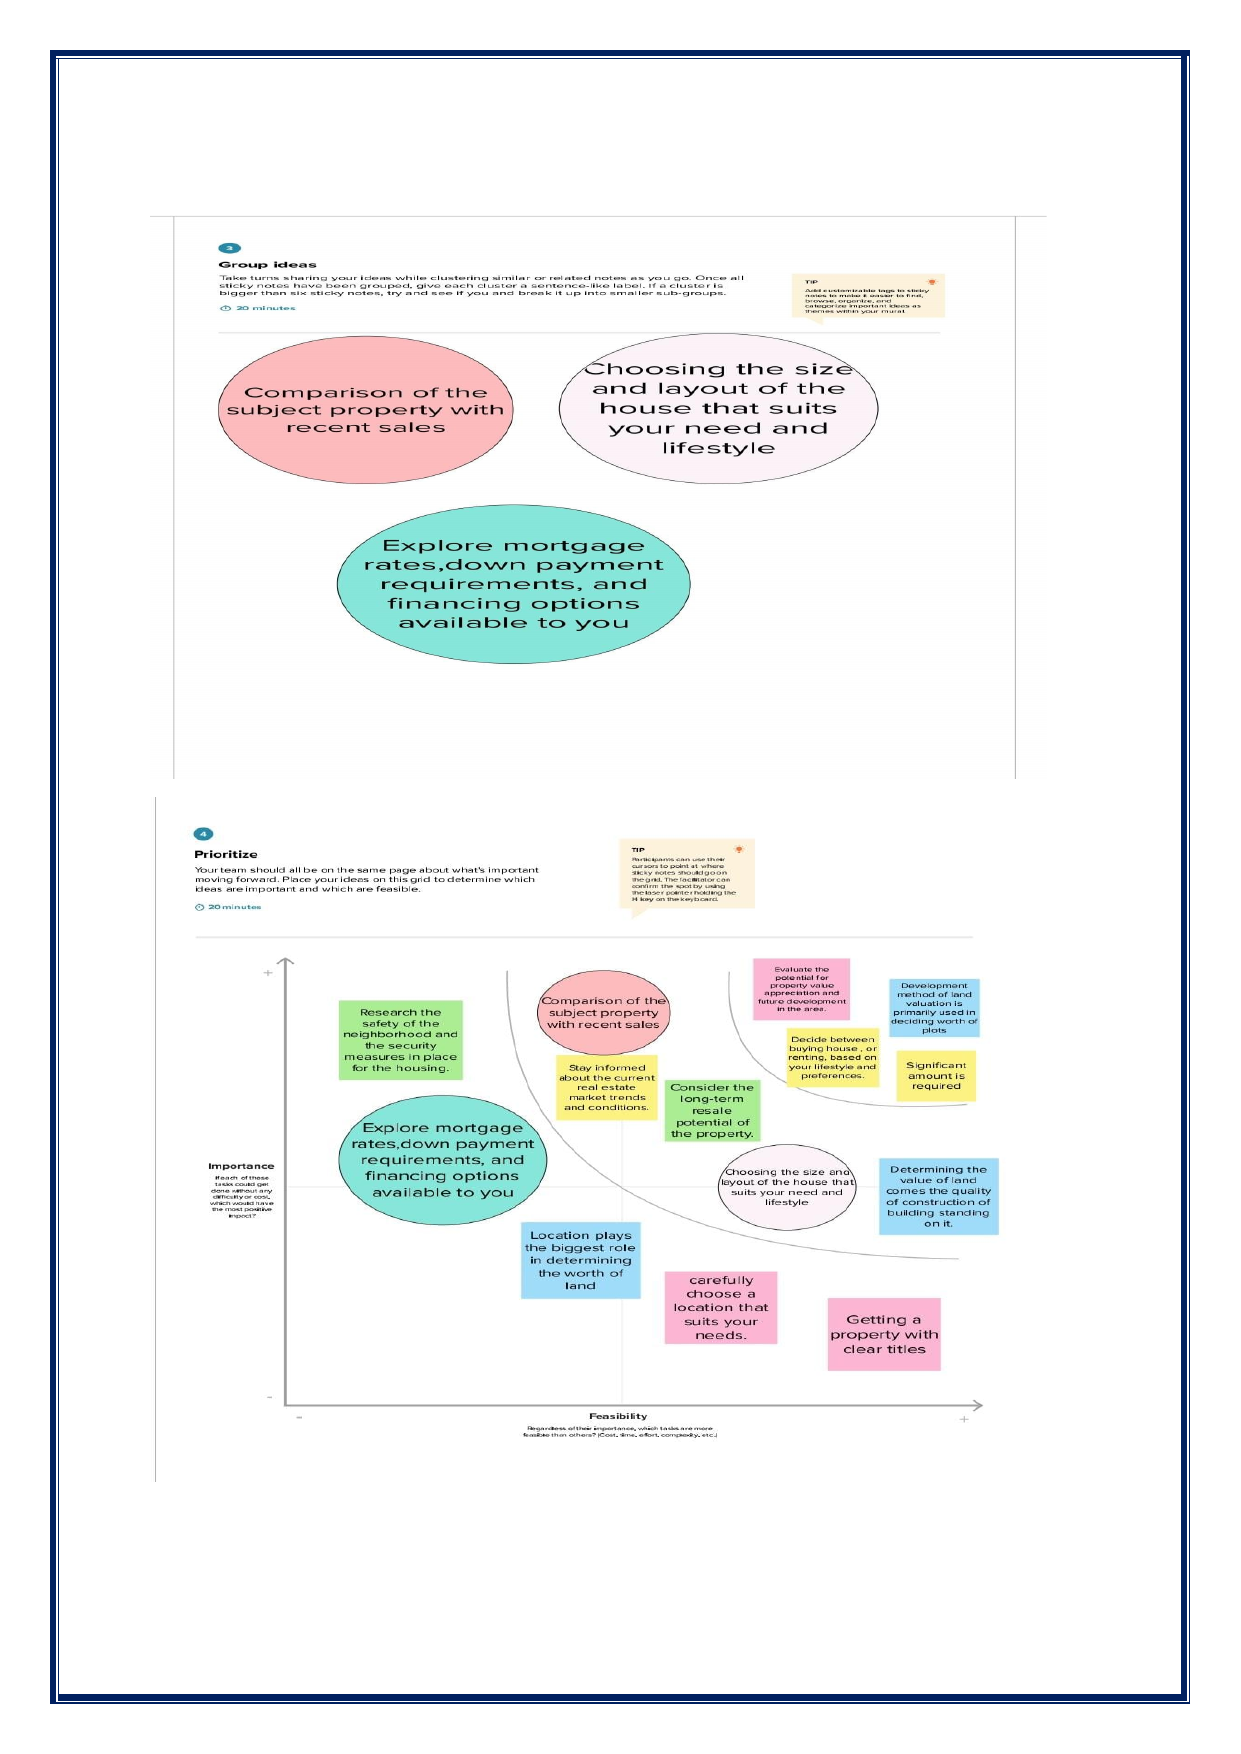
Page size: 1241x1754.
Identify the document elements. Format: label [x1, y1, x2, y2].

picture [150, 215, 1047, 779]
picture [150, 797, 1035, 1482]
